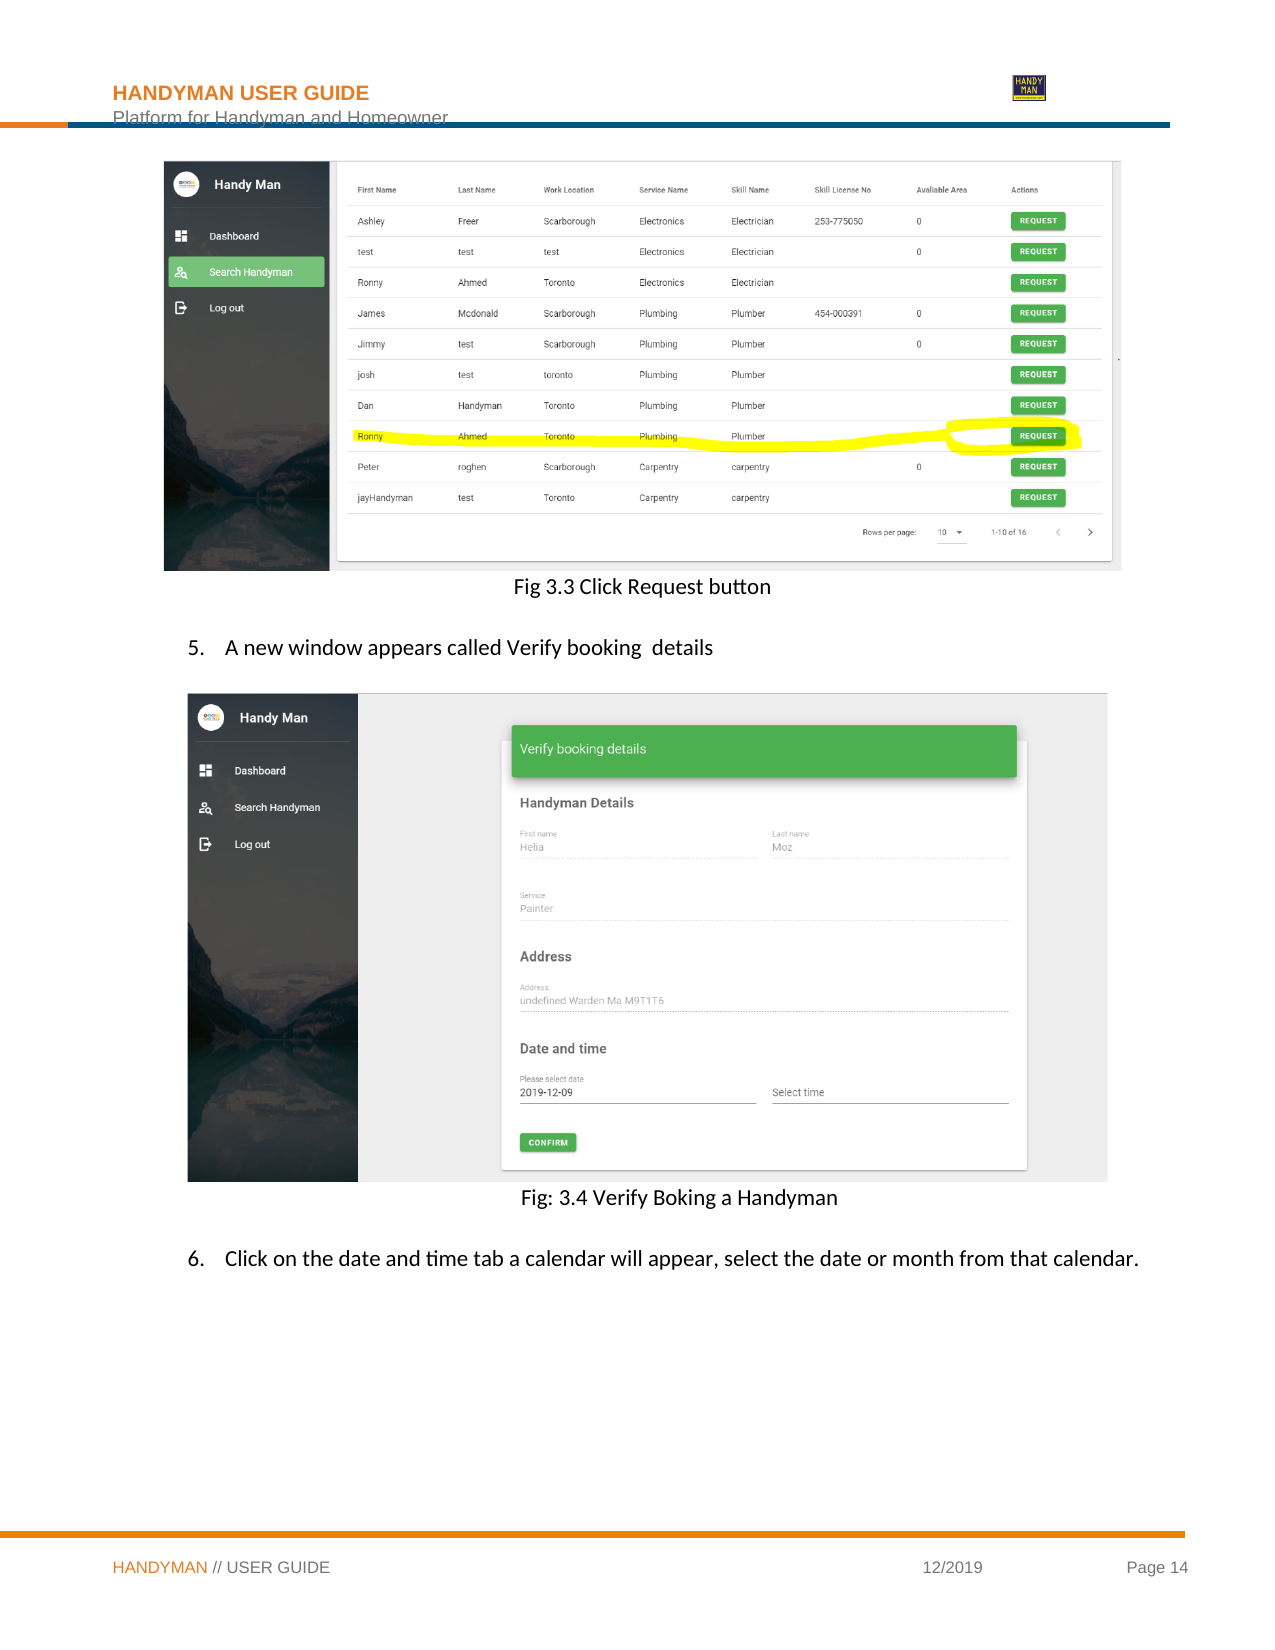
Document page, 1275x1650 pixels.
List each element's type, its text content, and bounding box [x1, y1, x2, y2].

picture [163, 160, 1122, 571]
list A new window appears called Verify booking details [187, 633, 1172, 661]
list Fig: 3.4 Verify Boking a Handyman [187, 1183, 1172, 1211]
list Click on the date and time tab a calendar will appear, select the date or month from that calendar. [187, 1244, 1172, 1272]
picture [1012, 75, 1046, 101]
picture [187, 693, 1108, 1182]
list Fig 3.3 Click Request button [113, 572, 1172, 600]
